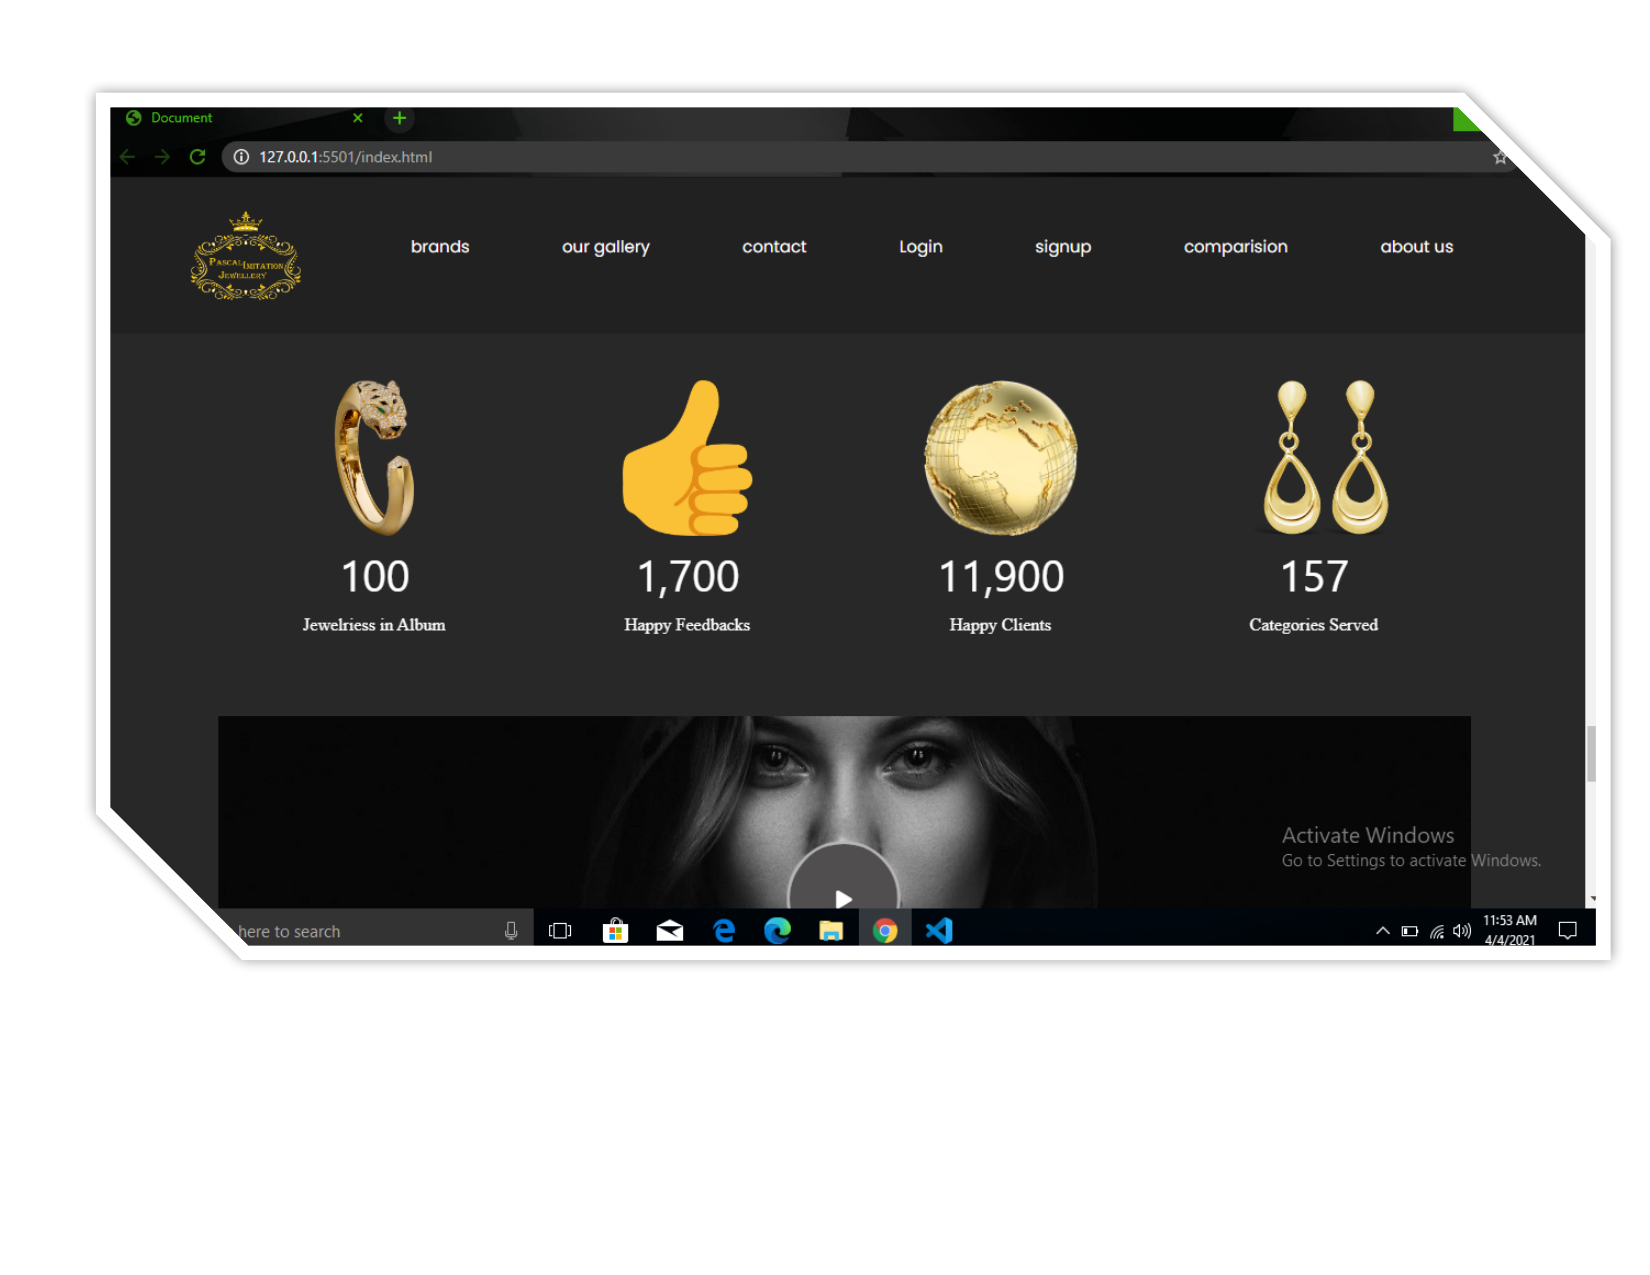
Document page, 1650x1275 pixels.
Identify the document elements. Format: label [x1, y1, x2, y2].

picture [111, 108, 1595, 945]
